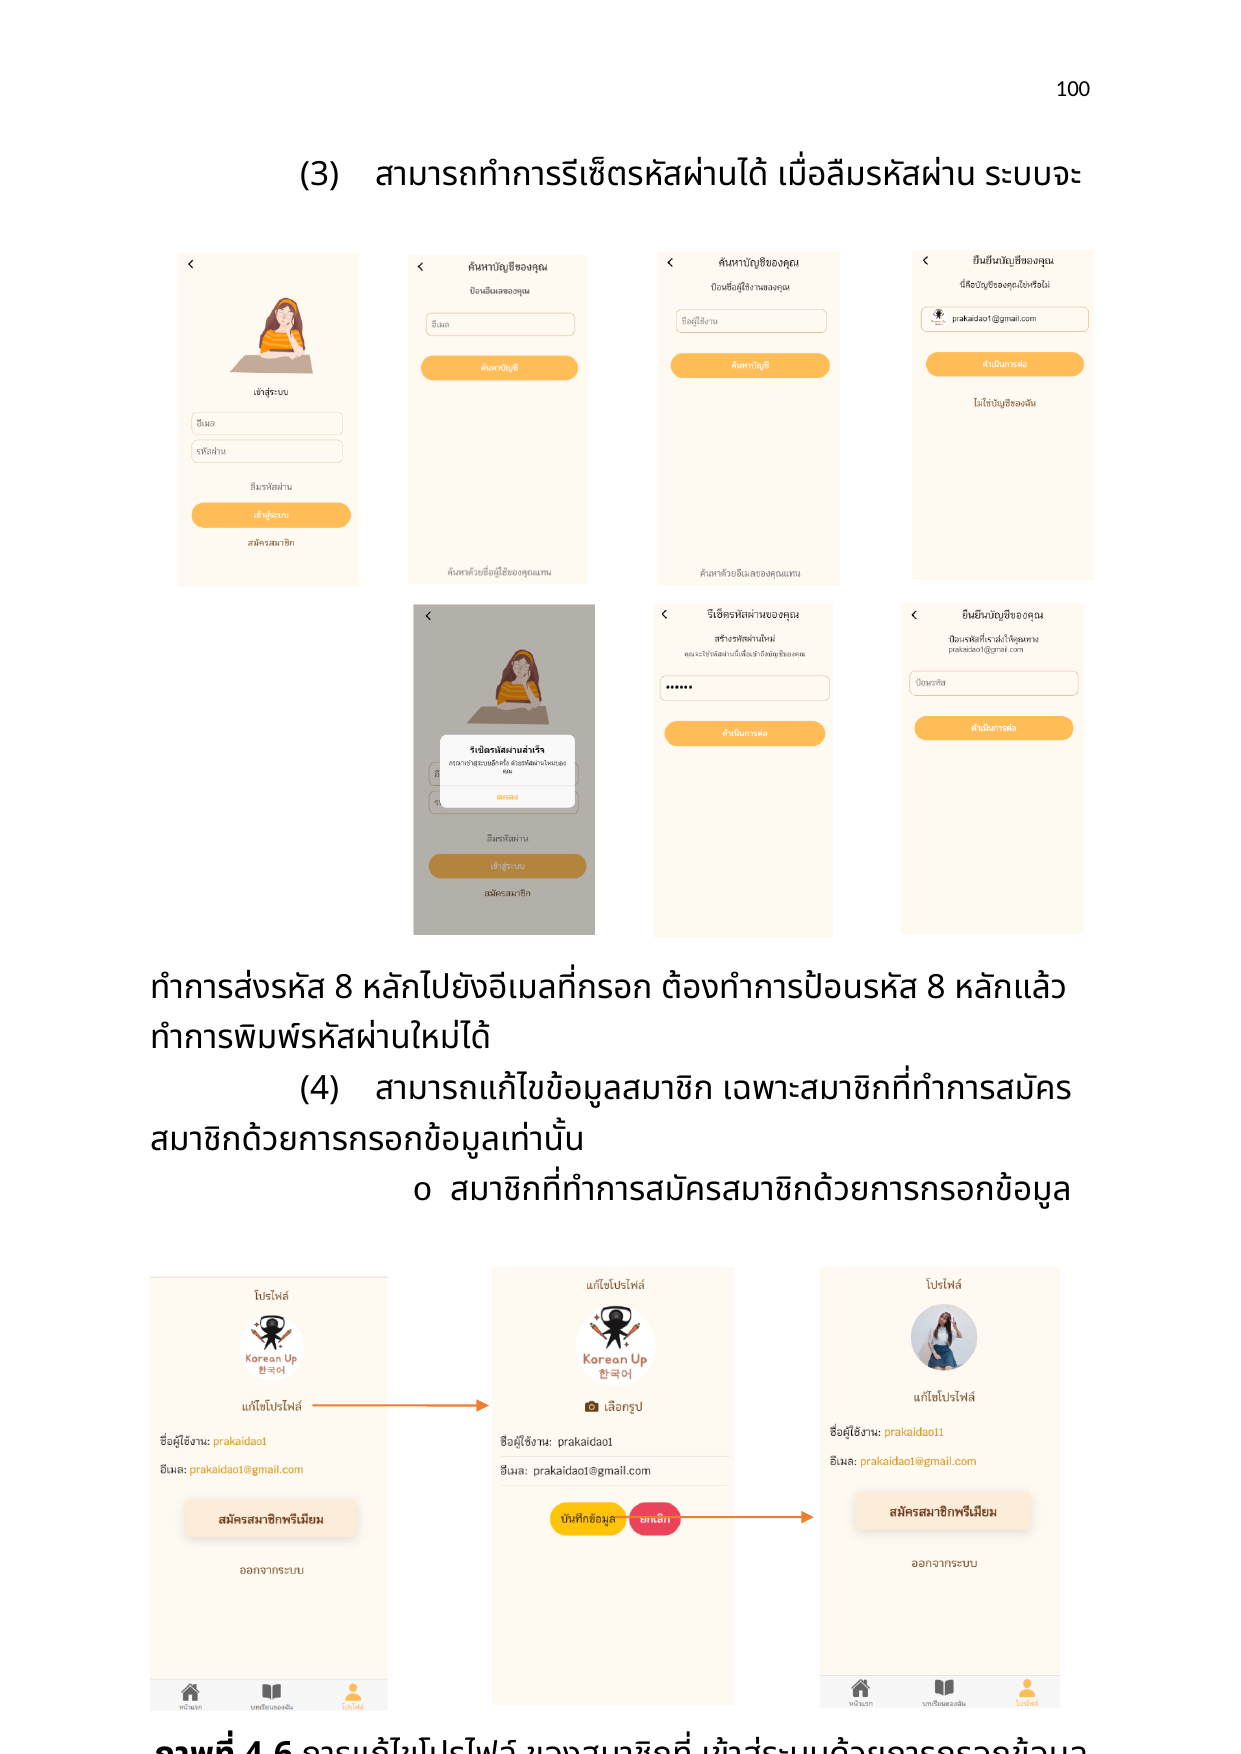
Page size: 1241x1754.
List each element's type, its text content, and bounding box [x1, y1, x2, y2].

picture [900, 603, 1084, 934]
text (4) สามารถแก้ไขข้อมูลสมาชิก เฉพาะสมาชิกที่ทำการสมัครสมาชิกด้วยการกรอกข้อมูลเท่านั้น [150, 1064, 1090, 1165]
list สมาชิกที่ทำการสมัครสมาชิกด้วยการกรอกข้อมูล [412, 1165, 1090, 1215]
picture [177, 253, 360, 587]
picture [912, 250, 1094, 580]
picture [654, 604, 834, 938]
picture [413, 604, 595, 935]
picture [657, 252, 840, 586]
picture [150, 1276, 388, 1711]
picture [407, 255, 588, 584]
picture [491, 1267, 735, 1705]
picture [820, 1267, 1060, 1708]
